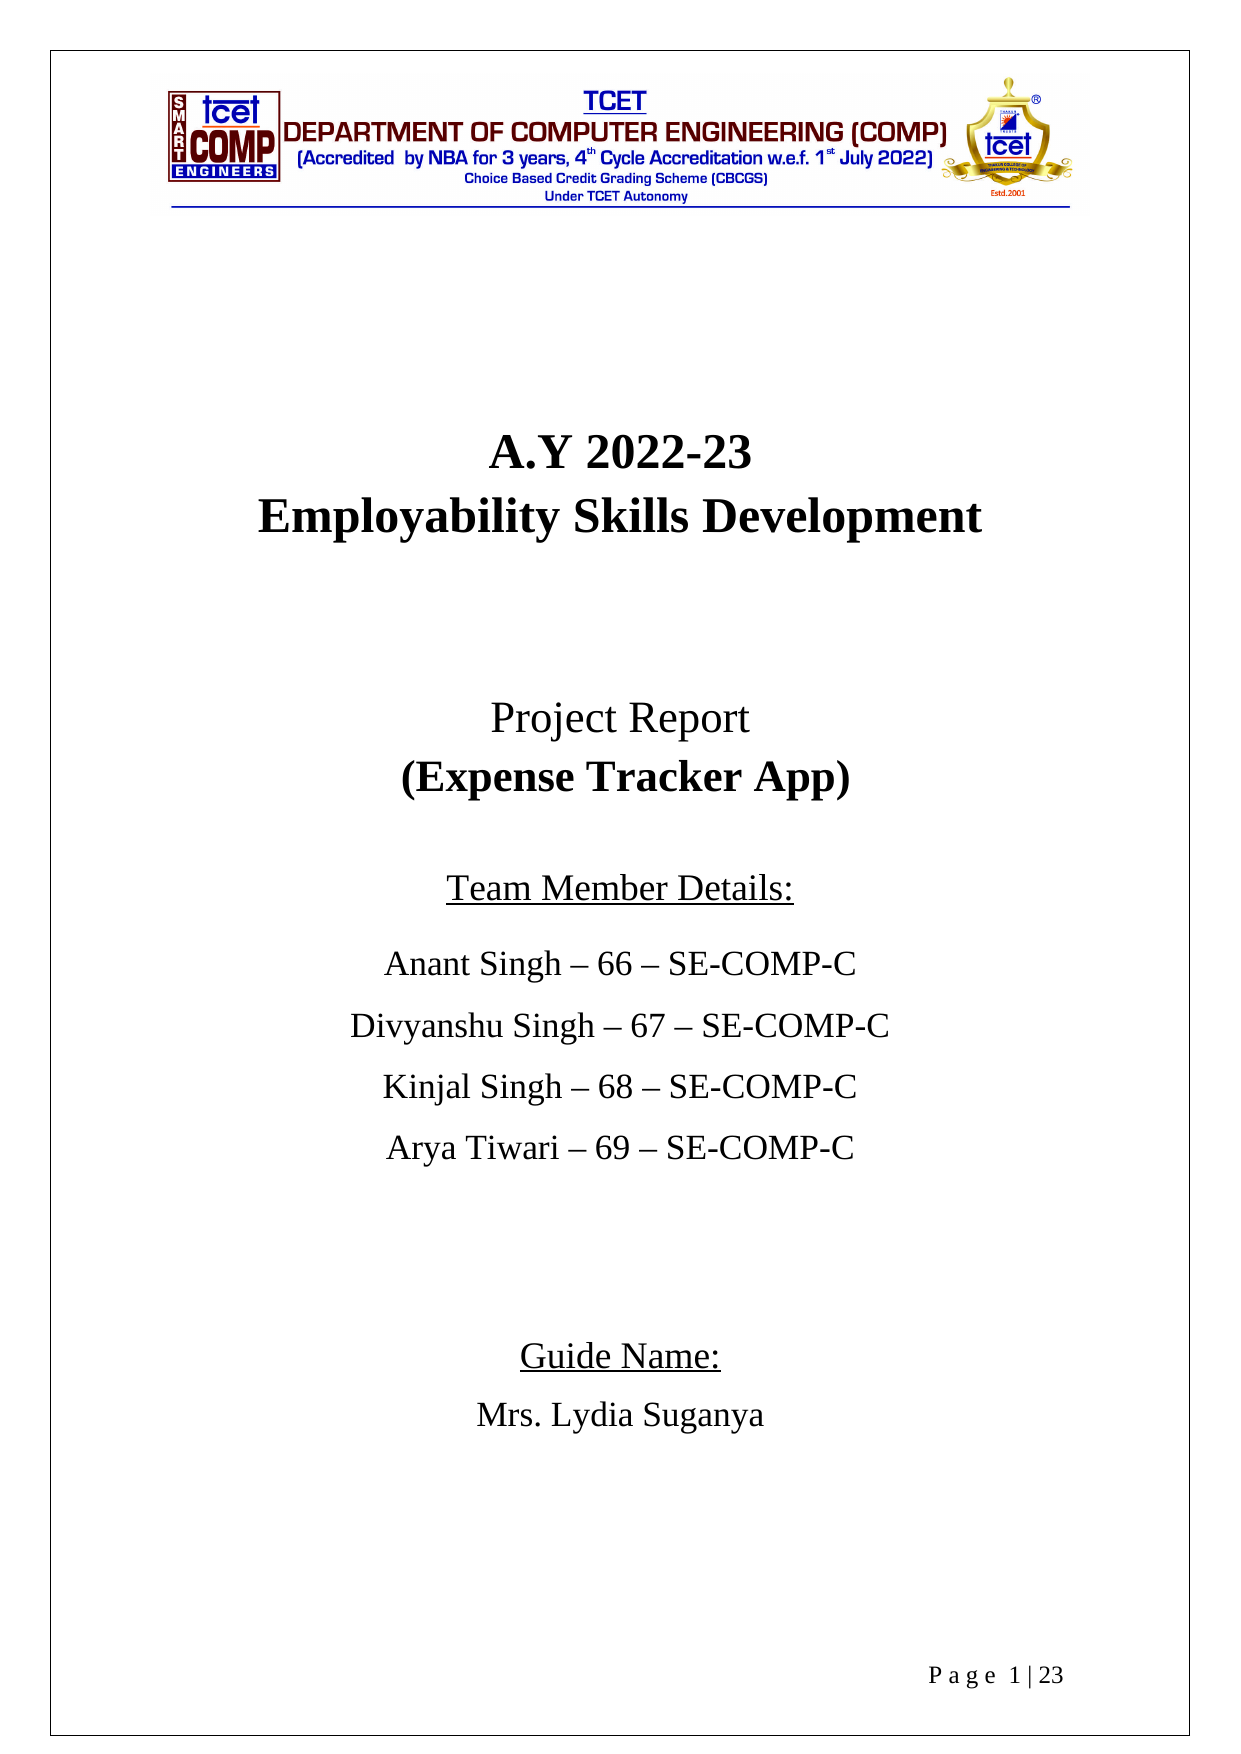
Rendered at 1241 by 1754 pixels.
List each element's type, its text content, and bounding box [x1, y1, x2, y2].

picture [150, 73, 1091, 216]
text Team Member Details: [150, 872, 1090, 907]
text Guide Name: [150, 1340, 1090, 1375]
text Employability Skills Development [150, 494, 1090, 542]
text Arya Tiwari – 69 – SE-COMP-C [150, 1126, 1090, 1167]
text A.Y 2022-23 [150, 431, 1090, 478]
text Kinjal Singh – 68 – SE-COMP-C [150, 1065, 1090, 1106]
text Divyanshu Singh – 67 – SE-COMP-C [150, 1004, 1090, 1045]
text (Expense Tracker App) [150, 757, 1090, 799]
text Mrs. Lydia Suganya [150, 1400, 1090, 1434]
text Anant Singh – 66 – SE-COMP-C [150, 943, 1090, 983]
text Project Report [150, 698, 1090, 741]
